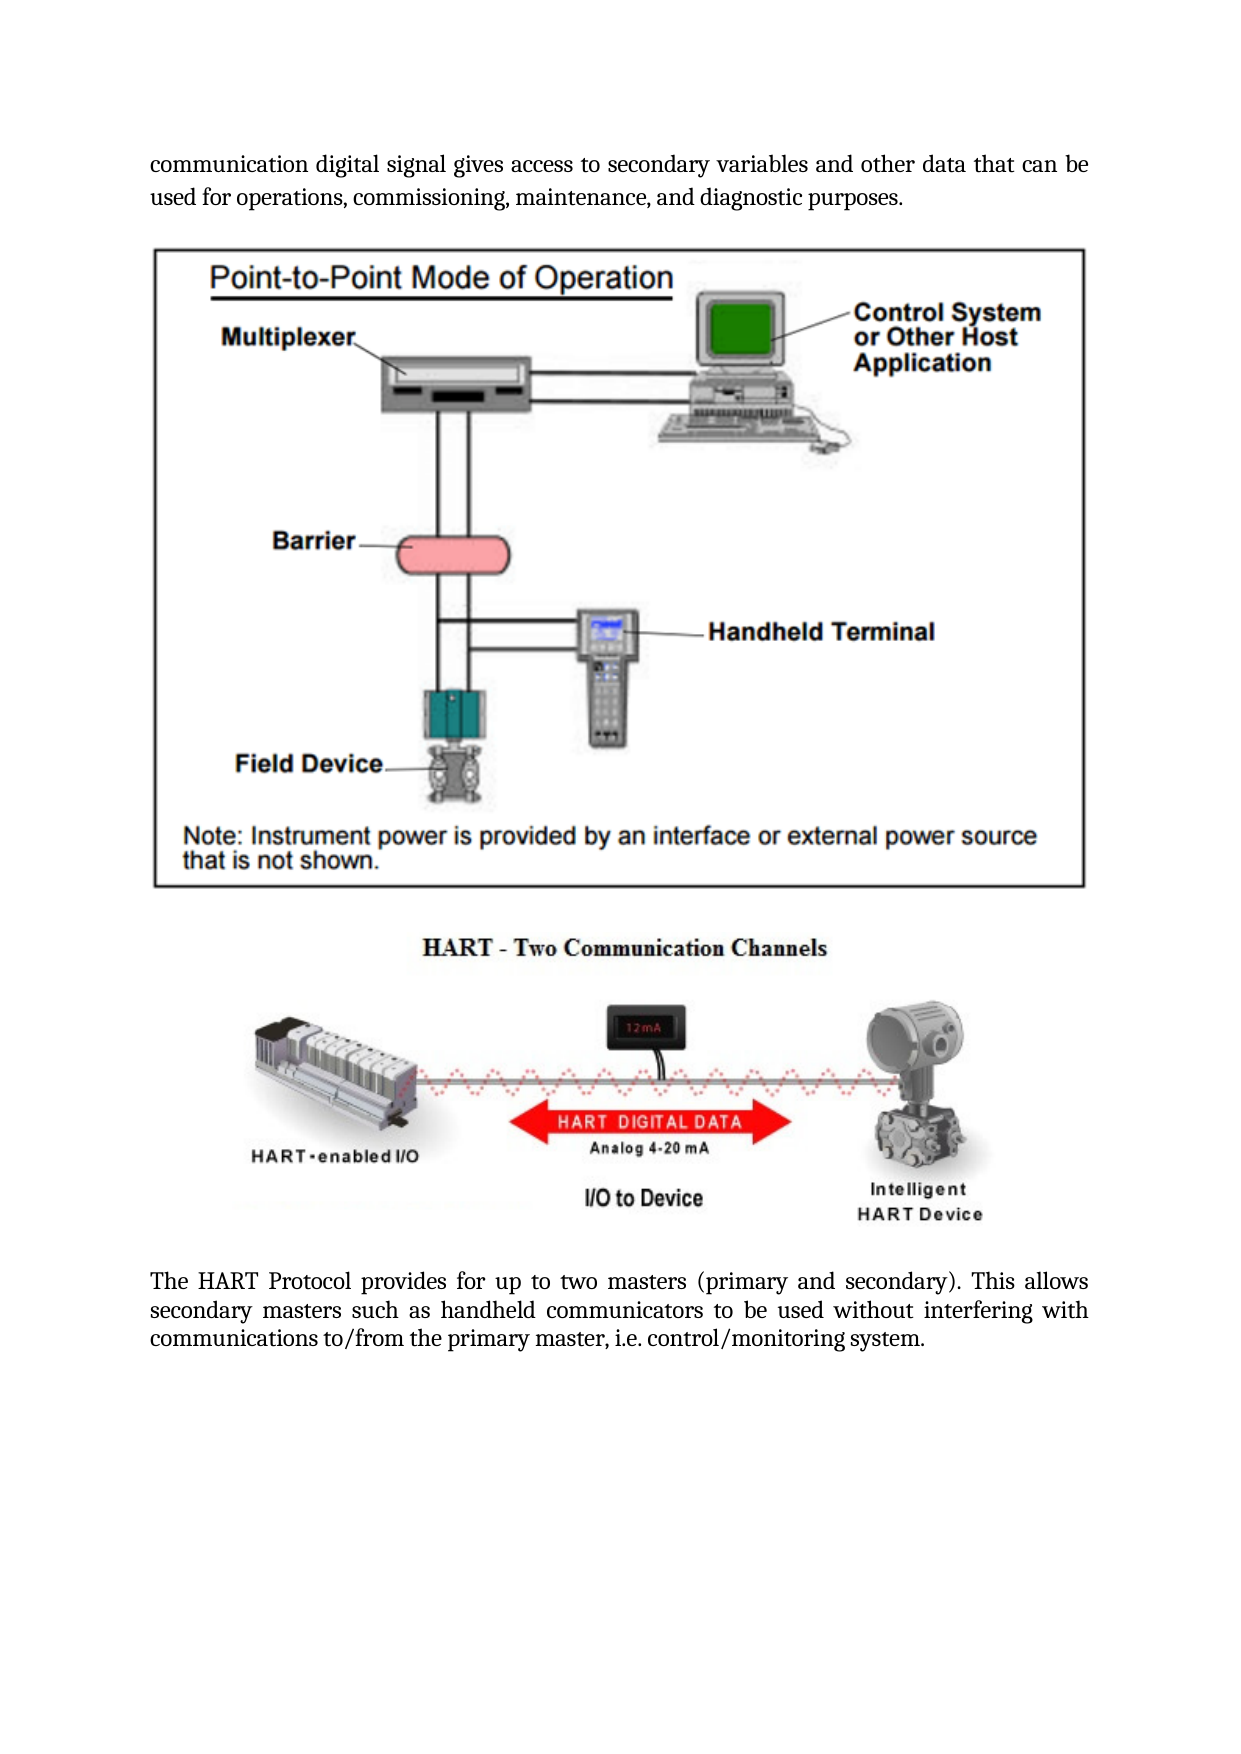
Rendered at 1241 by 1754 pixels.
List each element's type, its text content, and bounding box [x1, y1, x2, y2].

text The HART Protocol provides for up to two masters (primary and secondary). This allows secondary masters such as handheld communicators to be used without interfering with communications to/from the primary master, i.e. control/monitoring system. [150, 1172, 1090, 1258]
picture [150, 150, 1091, 800]
picture [232, 836, 1008, 1134]
